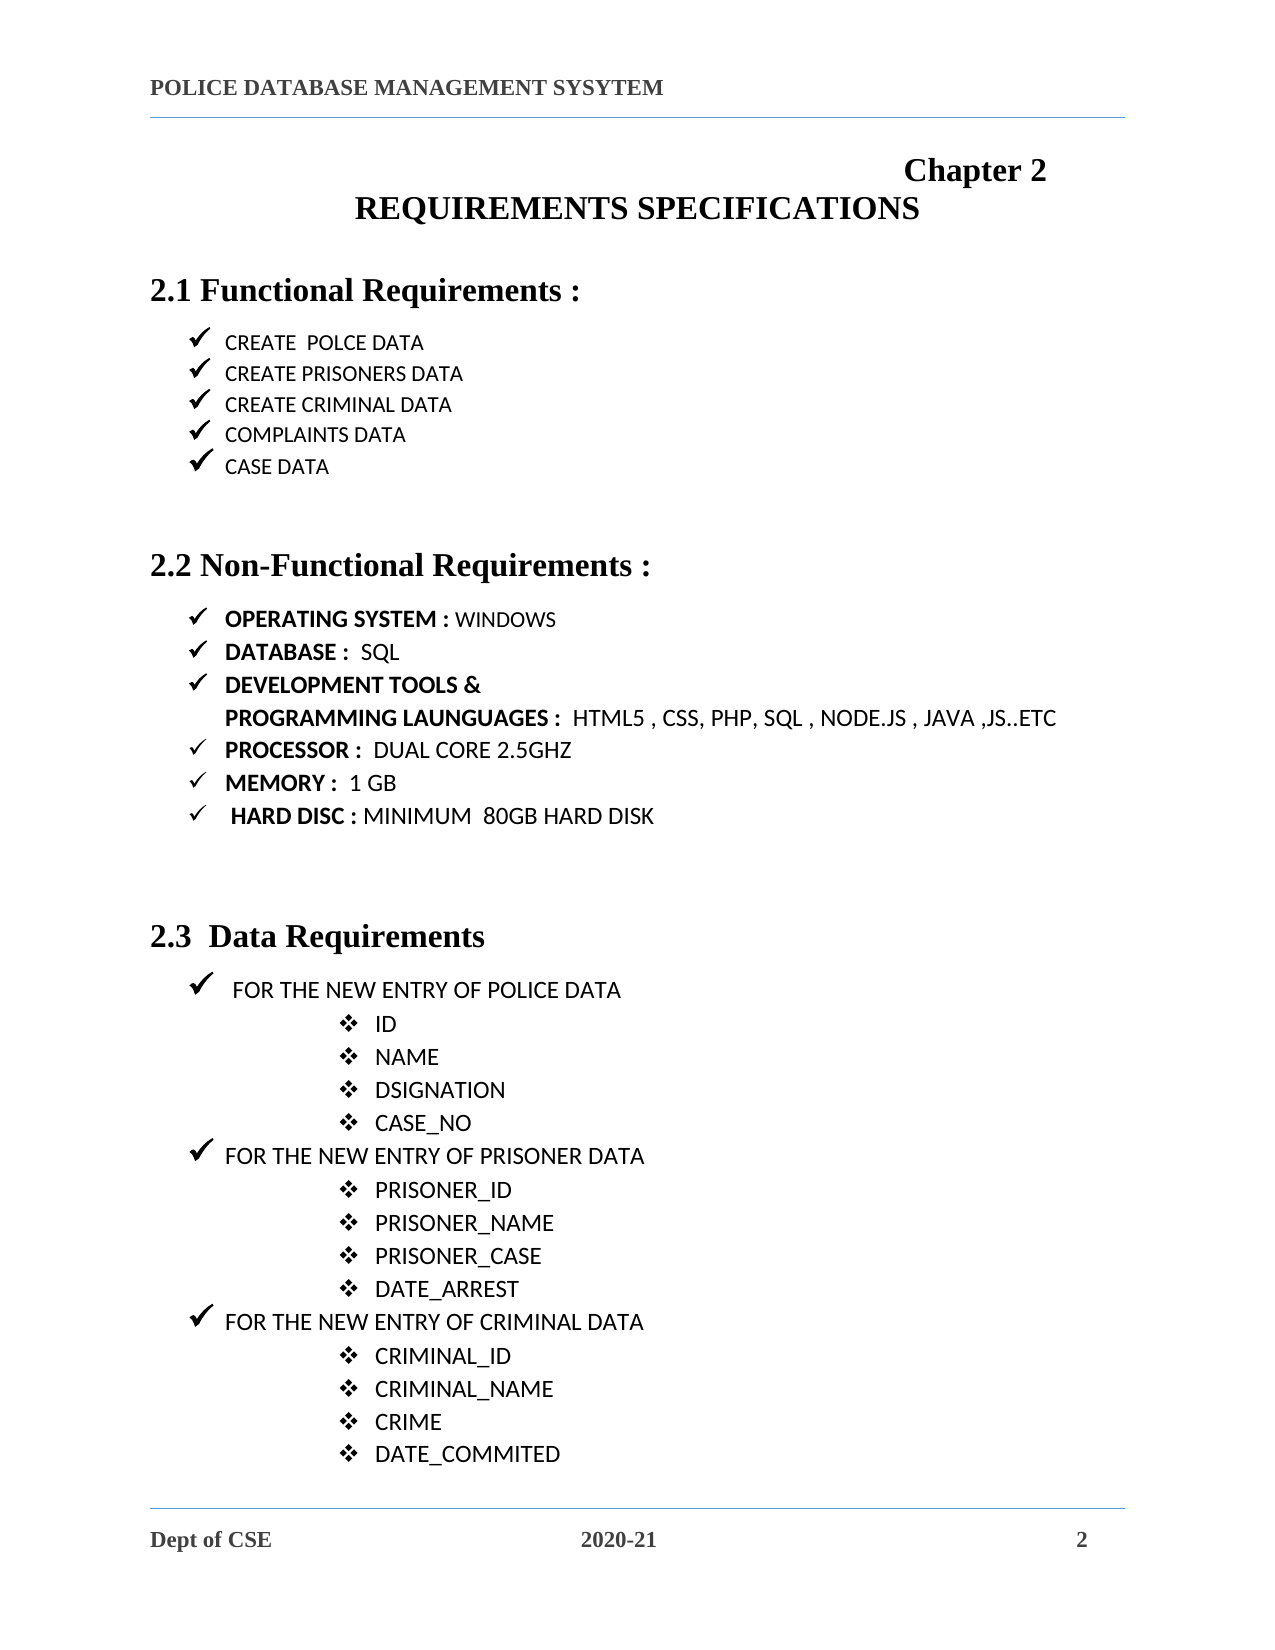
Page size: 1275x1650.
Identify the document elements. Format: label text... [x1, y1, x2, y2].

list PROGRAMMING LAUNGUAGES : HTML5 , CSS, PHP, SQL , NODE.JS , JAVA ,JS..ETC [225, 702, 1125, 732]
text REQUIREMENTS SPECIFICATIONS [150, 188, 1125, 227]
text Chapter 2 [150, 150, 1125, 188]
text 2.1 Functional Requirements : [150, 270, 1125, 308]
list CREATE CRIMINAL DATA [187, 390, 1125, 418]
list ID [337, 1008, 1125, 1039]
list DATABASE : SQL [187, 636, 1125, 666]
list COMPLAINTS DATA [187, 421, 1125, 449]
list CASE DATA [187, 452, 1125, 482]
list CRIME [337, 1406, 1125, 1436]
list DATE_ARREST [337, 1273, 1125, 1303]
list FOR THE NEW ENTRY OF POLICE DATA [187, 974, 1125, 1005]
list PROCESSOR : DUAL CORE 2.5GHZ [187, 734, 1125, 765]
text 2.2 Non-Functional Requirements : [150, 545, 1125, 583]
text 2.3 Data Requirements [150, 916, 1125, 954]
list CASE_NO [337, 1107, 1125, 1138]
list PRISONER_ID [337, 1174, 1125, 1205]
list CREATE PRISONERS DATA [187, 359, 1125, 387]
list CRIMINAL_ID [337, 1340, 1125, 1370]
list NAME [337, 1041, 1125, 1072]
list DEVELOPMENT TOOLS & [187, 669, 1125, 699]
list MEMORY : 1 GB [187, 767, 1125, 798]
list OPERATING SYSTEM : WINDOWS [187, 603, 1125, 633]
list CREATE POLCE DATA [187, 328, 1125, 356]
list FOR THE NEW ENTRY OF PRISONER DATA [187, 1140, 1125, 1172]
list HARD DISC : MINIMUM 80GB HARD DISK [187, 800, 1125, 831]
list CRIMINAL_NAME [337, 1373, 1125, 1403]
list DSIGNATION [337, 1074, 1125, 1105]
list PRISONER_CASE [337, 1240, 1125, 1271]
list FOR THE NEW ENTRY OF CRIMINAL DATA [187, 1306, 1125, 1337]
list DATE_COMMITED [337, 1438, 1125, 1469]
list PRISONER_NAME [337, 1207, 1125, 1238]
